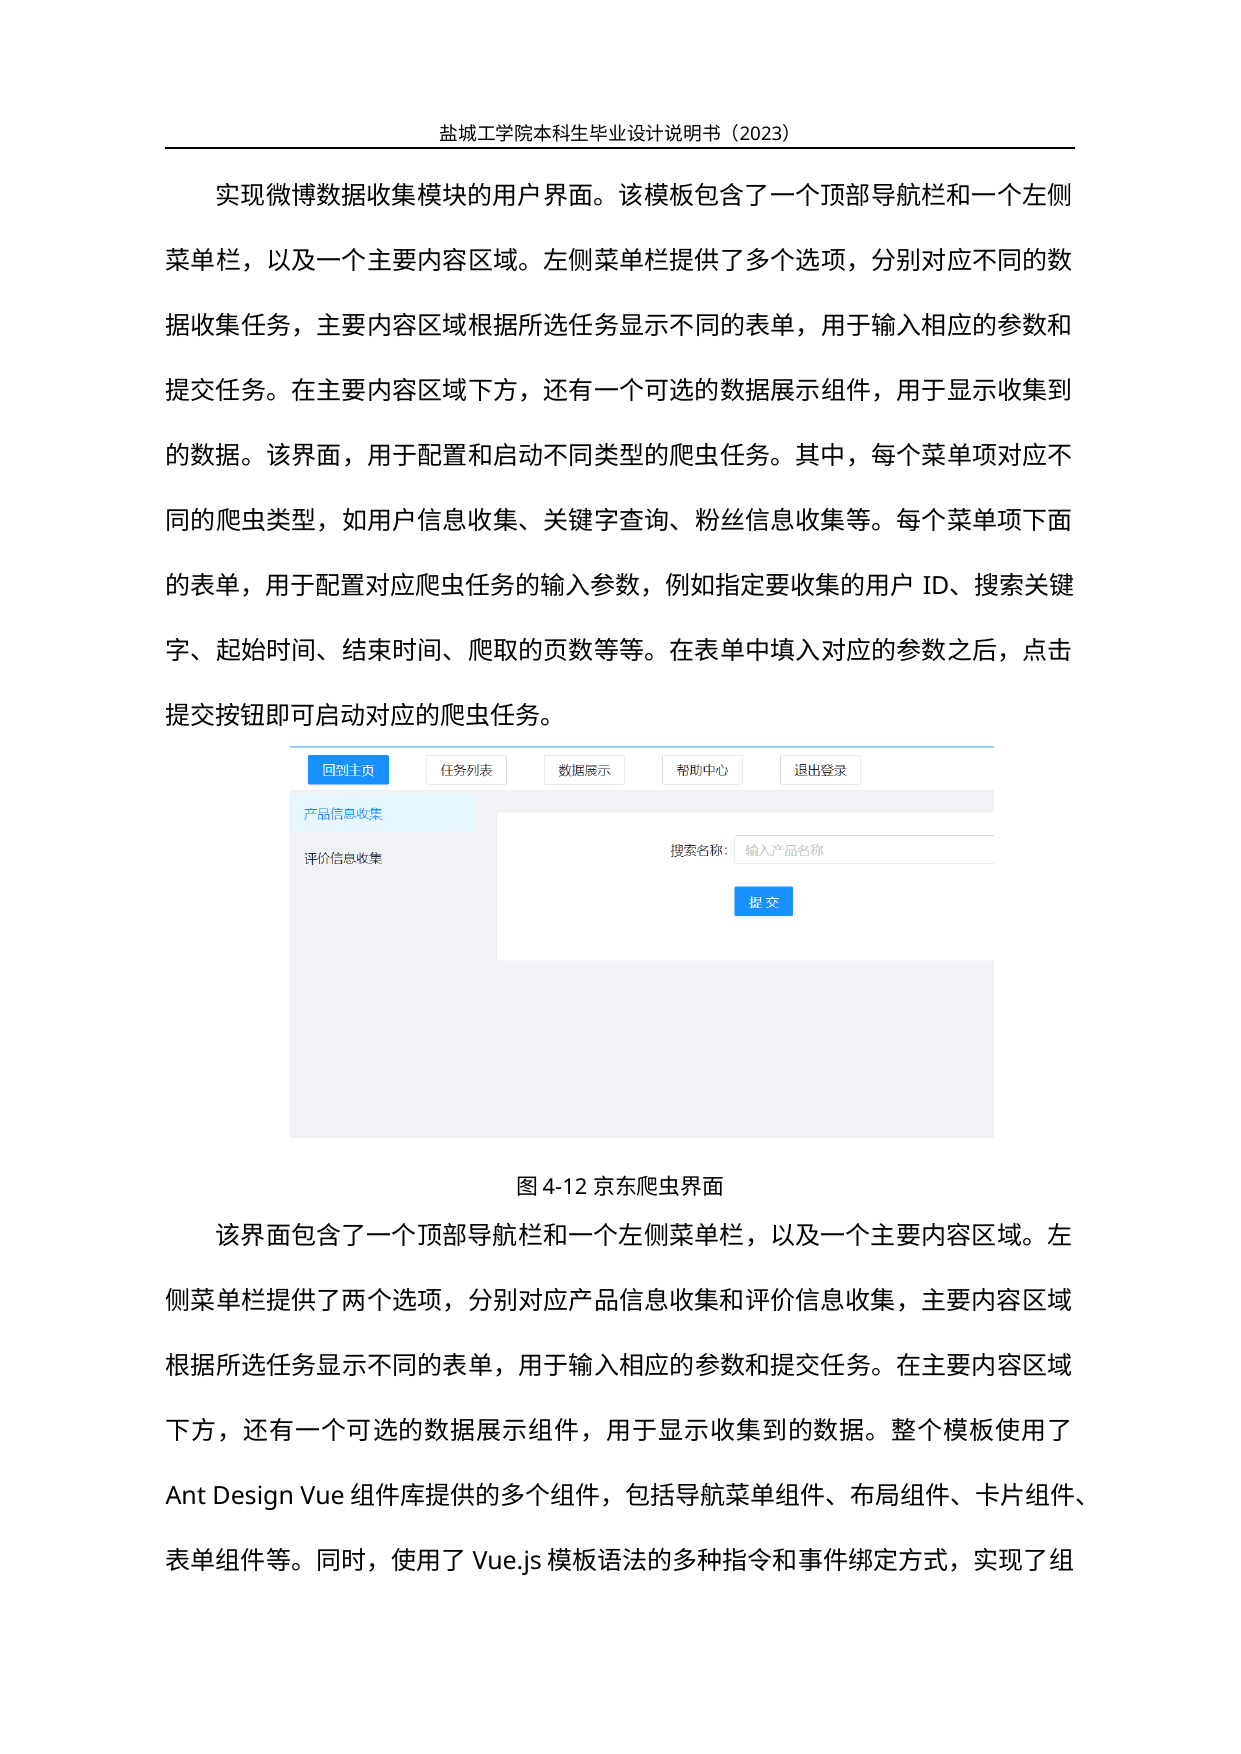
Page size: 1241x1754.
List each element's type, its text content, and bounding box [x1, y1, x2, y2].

picture [289, 746, 994, 1138]
text 实现微博数据收集模块的用户界面。该模板包含了一个顶部导航栏和一个左侧菜单栏，以及一个主要内容区域。左侧菜单栏提供了多个选项，分别对应不同的数据收集任务，主要内容区域根据所选任务显示不同的表单，用于输入相应的参数和提交任务。在主要内容区域下方，还有一个可选的数据展示组件，用于显示收集到的数据。该界面，用于配置和启动不同类型的爬虫任务。其中，每个菜单项对应不同的爬虫类型，如用户信息收集、关键字查询、粉丝信息收集等。每个菜单项下面的表单，用于配置对应爬虫任务的输入参数，例如指定要收集的用户ID、搜索关键字、起始时间、结束时间、爬取的页数等等。在表单中填入对应的参数之后，点击提交按钮即可启动对应的爬虫任务。 [165, 161, 1075, 746]
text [165, 1201, 1075, 1591]
text 图4-12 京东爬虫界面 [165, 1169, 1075, 1201]
